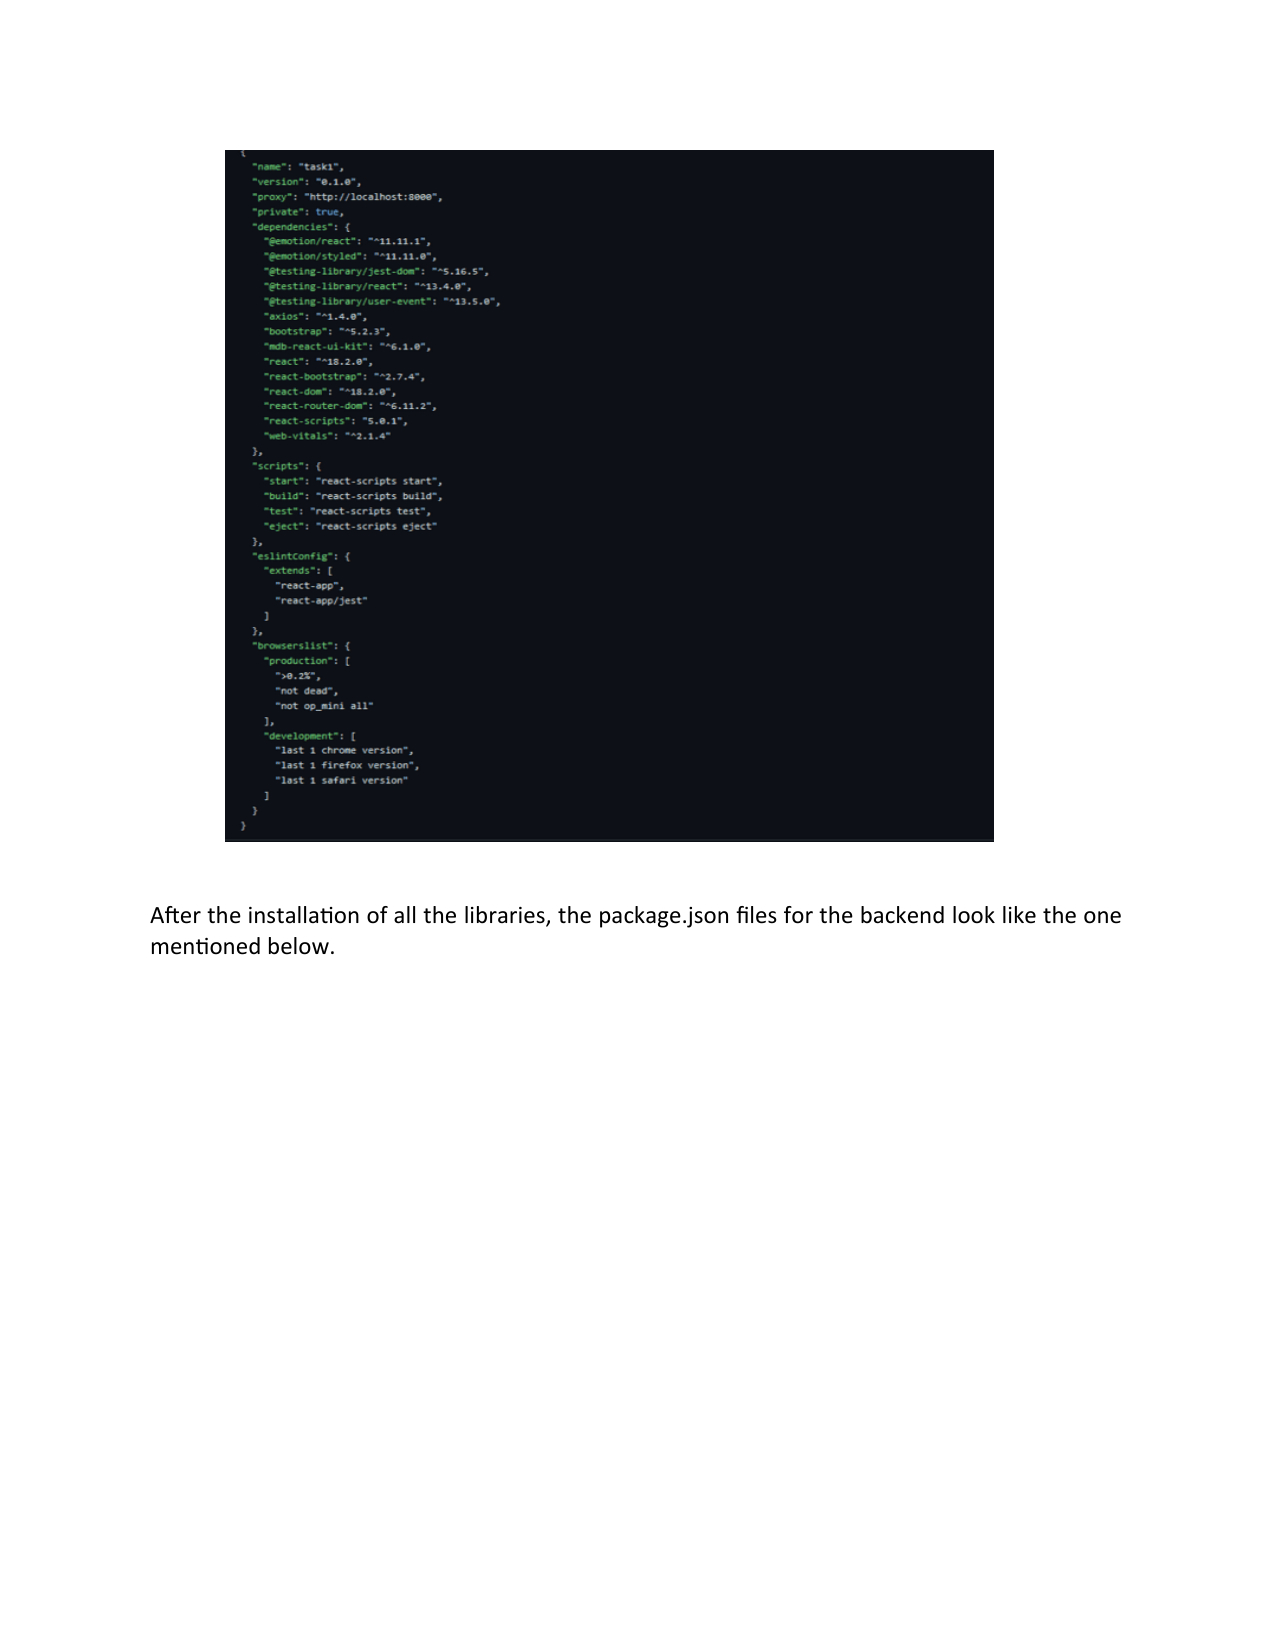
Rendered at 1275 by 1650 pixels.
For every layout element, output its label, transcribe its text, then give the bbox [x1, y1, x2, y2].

picture [225, 150, 994, 842]
text After the installation of all the libraries, the package.json files for the backend look like the one mentioned below. [150, 900, 1125, 961]
